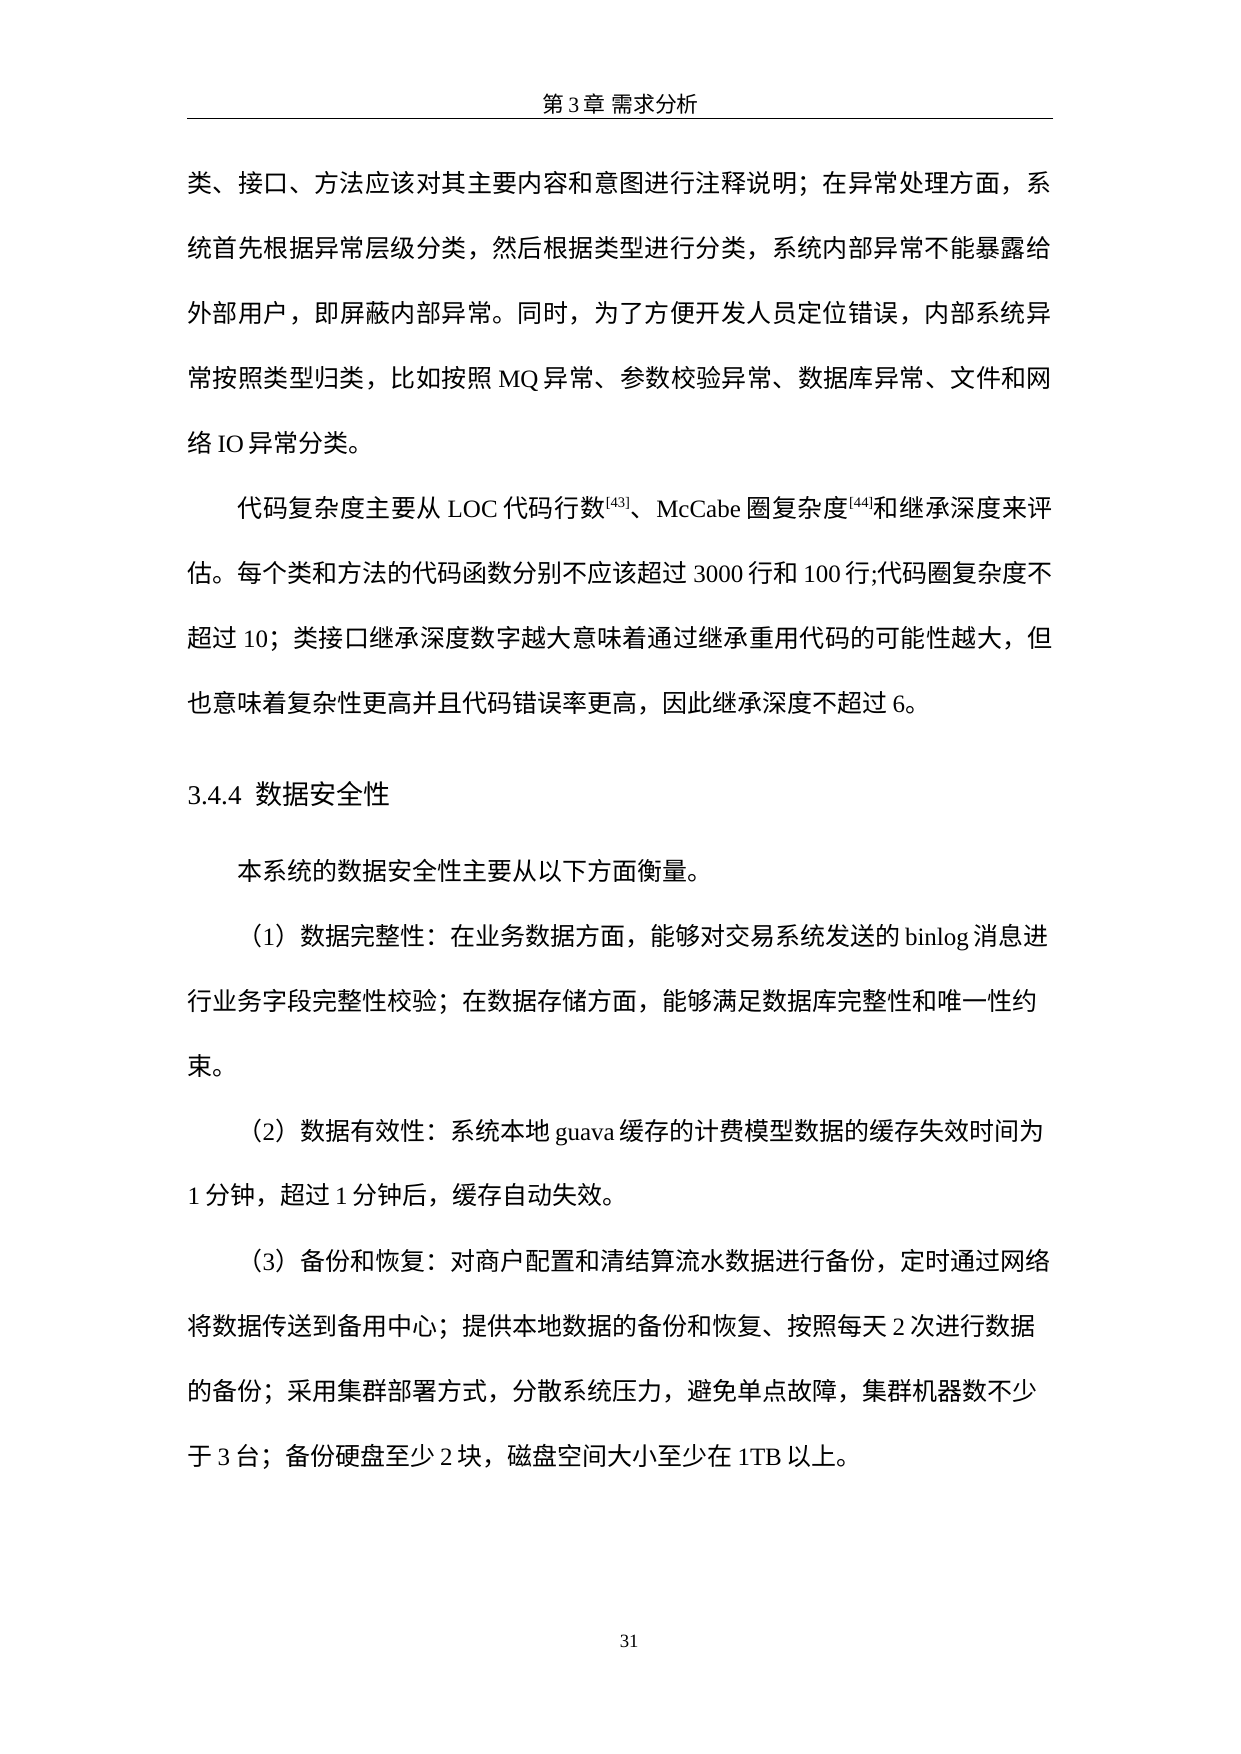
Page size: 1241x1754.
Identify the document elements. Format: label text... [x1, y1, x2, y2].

list 备份和恢复：对商户配置和清结算流水数据进行备份，定时通过网络将数据传送到备用中心；提供本地数据的备份和恢复、按照每天2次进行数据的备份；采用集群部署方式，分散系统压力，避免单点故障，集群机器数不少于3台；备份硬盘至少2块，磁盘空间大小至少在1TB以上。 [187, 1227, 1053, 1487]
list 数据有效性：系统本地guava缓存的计费模型数据的缓存失效时间为1分钟，超过1分钟后，缓存自动失效。 [187, 1097, 1053, 1227]
text 代码复杂度主要从LOC代码行数[43]、McCabe圈复杂度[44]和继承深度来评估。每个类和方法的代码函数分别不应该超过3000行和100行;代码圈复杂度不超过10；类接口继承深度数字越大意味着通过继承重用代码的可能性越大，但也意味着复杂性更高并且代码错误率更高，因此继承深度不超过6。 [187, 475, 1053, 735]
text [187, 150, 1053, 475]
list 数据完整性：在业务数据方面，能够对交易系统发送的binlog消息进行业务字段完整性校验；在数据存储方面，能够满足数据库完整性和唯一性约束。 [187, 902, 1053, 1097]
text 3.4.4 数据安全性 [187, 760, 1053, 825]
text 本系统的数据安全性主要从以下方面衡量。 [187, 837, 1053, 902]
